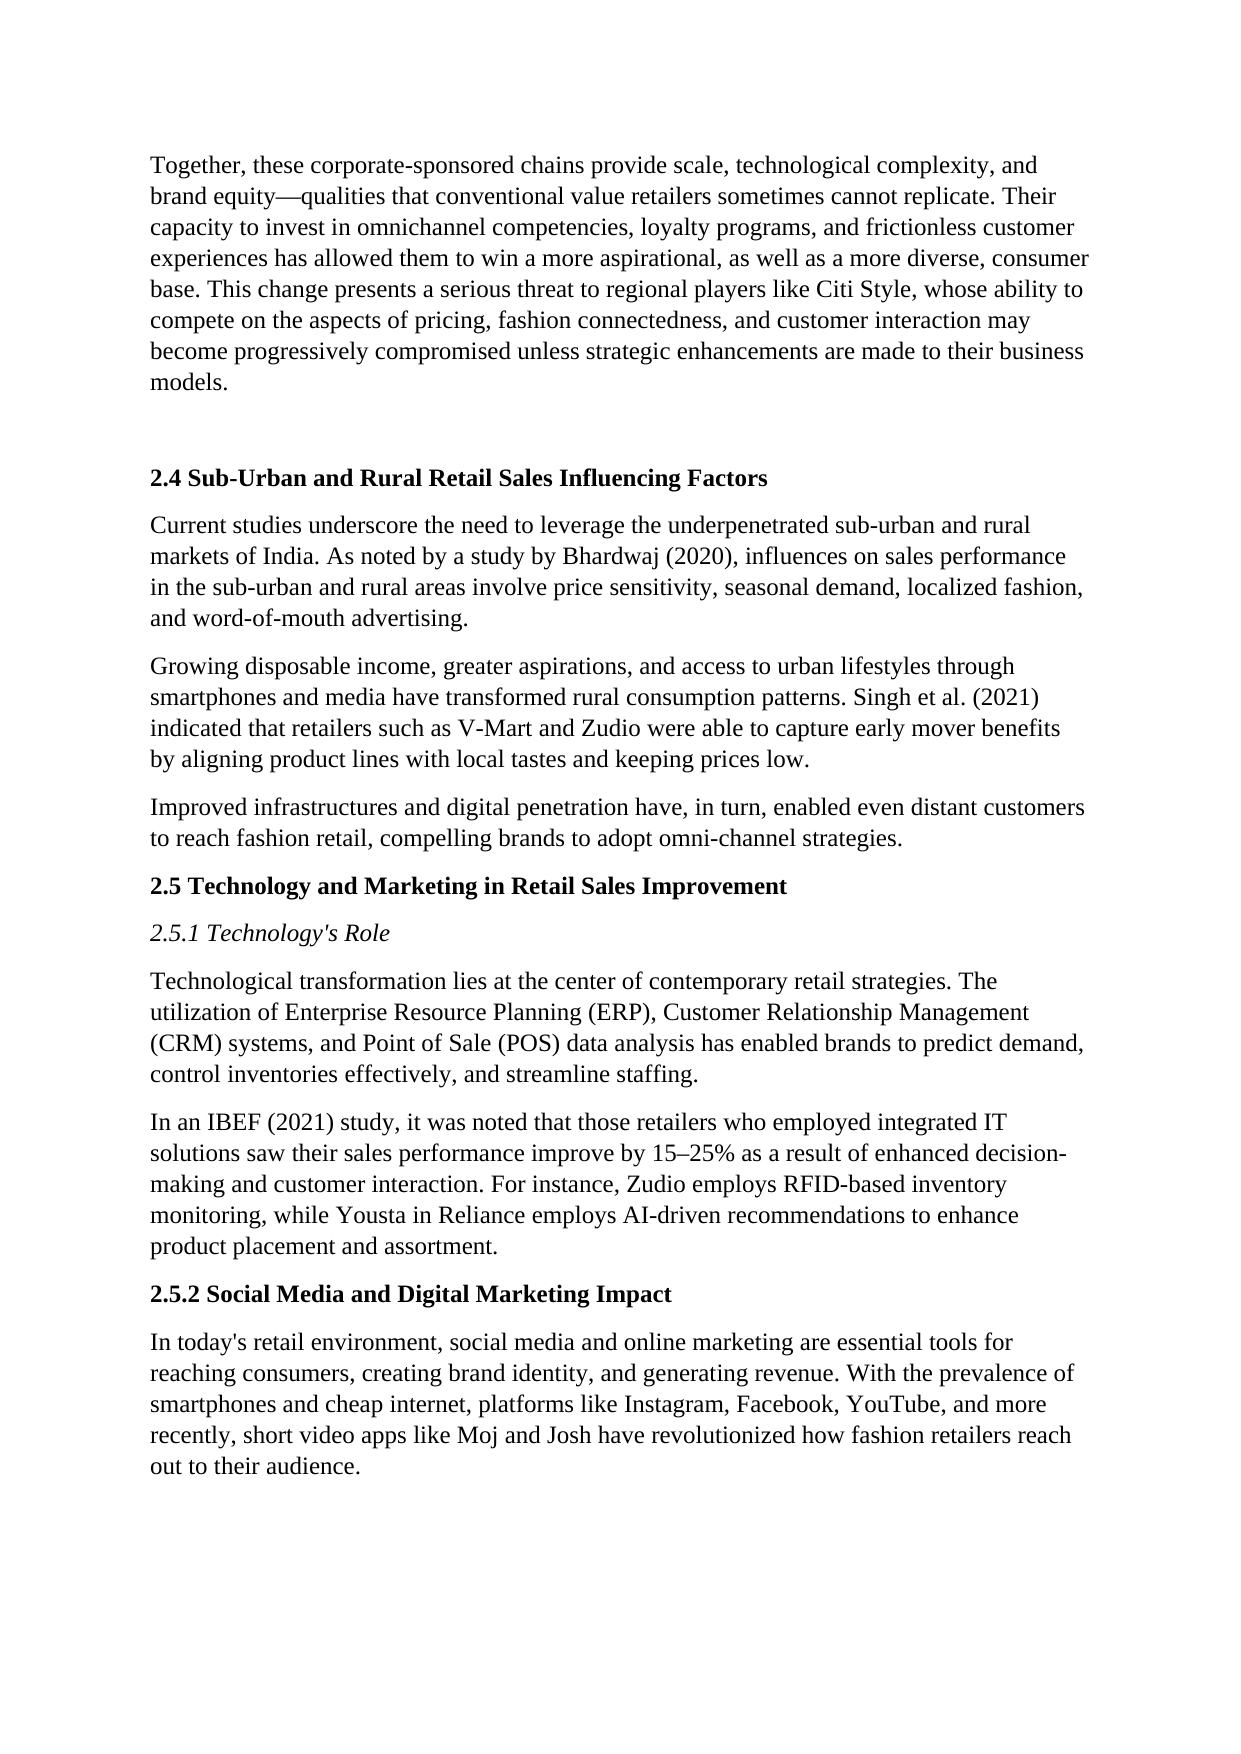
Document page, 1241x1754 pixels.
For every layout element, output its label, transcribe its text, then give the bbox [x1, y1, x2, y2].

text Current studies underscore the need to leverage the underpenetrated sub-urban and rural markets of India. As noted by a study by Bhardwaj (2020), influences on sales performance in the sub-urban and rural areas involve price sensitivity, seasonal demand, localized fashion, and word-of-mouth advertising. [150, 510, 1090, 632]
text 2.4 Sub-Urban and Rural Retail Sales Influencing Factors [150, 463, 1090, 491]
text 2.5.2 Social Media and Digital Marketing Impact [150, 1279, 1090, 1308]
text 2.5 Technology and Marketing in Retail Sales Improvement [150, 871, 1090, 899]
text Together, these corporate-sponsored chains provide scale, technological complexity, and brand equity—qualities that conventional value retailers sometimes cannot replicate. Their capacity to invest in omnichannel competencies, loyalty programs, and frictionless customer experiences has allowed them to win a more aspirational, as well as a more diverse, consumer base. This change presents a serious threat to regional players like Citi Style, whose ability to compete on the aspects of pricing, fashion connectedness, and customer interaction may become progressively compromised unless strategic enhancements are made to their business models. [150, 150, 1090, 396]
text Growing disposable income, greater aspirations, and access to urban lifestyles through smartphones and media have transformed rural consumption patterns. Singh et al. (2021) indicated that retailers such as V-Mart and Zudio were able to capture early mover benefits by aligning product lines with local tastes and keeping prices low. [150, 651, 1090, 773]
text Technological transformation lies at the center of contemporary retail strategies. The utilization of Enterprise Resource Planning (ERP), Customer Relationship Management (CRM) systems, and Point of Sale (POS) data analysis has enabled brands to predict demand, control inventories effectively, and streamline staffing. [150, 966, 1090, 1088]
text Improved infrastructures and digital penetration have, in turn, enabled even distant customers to reach fashion retail, compelling brands to adopt omni-channel strategies. [150, 792, 1090, 852]
text In today's retail environment, social media and online marketing are essential tools for reaching consumers, creating brand identity, and generating revenue. With the prevalence of smartphones and cheap internet, platforms like Instagram, Facebook, YouTube, and more recently, short video apps like Moj and Josh have revolutionized how fashion retailers reach out to their audience. [150, 1327, 1090, 1479]
text In an IBEF (2021) study, it was noted that those retailers who employed integrated IT solutions saw their sales performance improve by 15–25% as a result of enhanced decision-making and customer interaction. For instance, Zudio employs RFID-based inventory monitoring, while Yousta in Reliance employs AI-driven recommendations to enhance product placement and assortment. [150, 1107, 1090, 1260]
text 2.5.1 Technology's Role [150, 918, 1090, 947]
